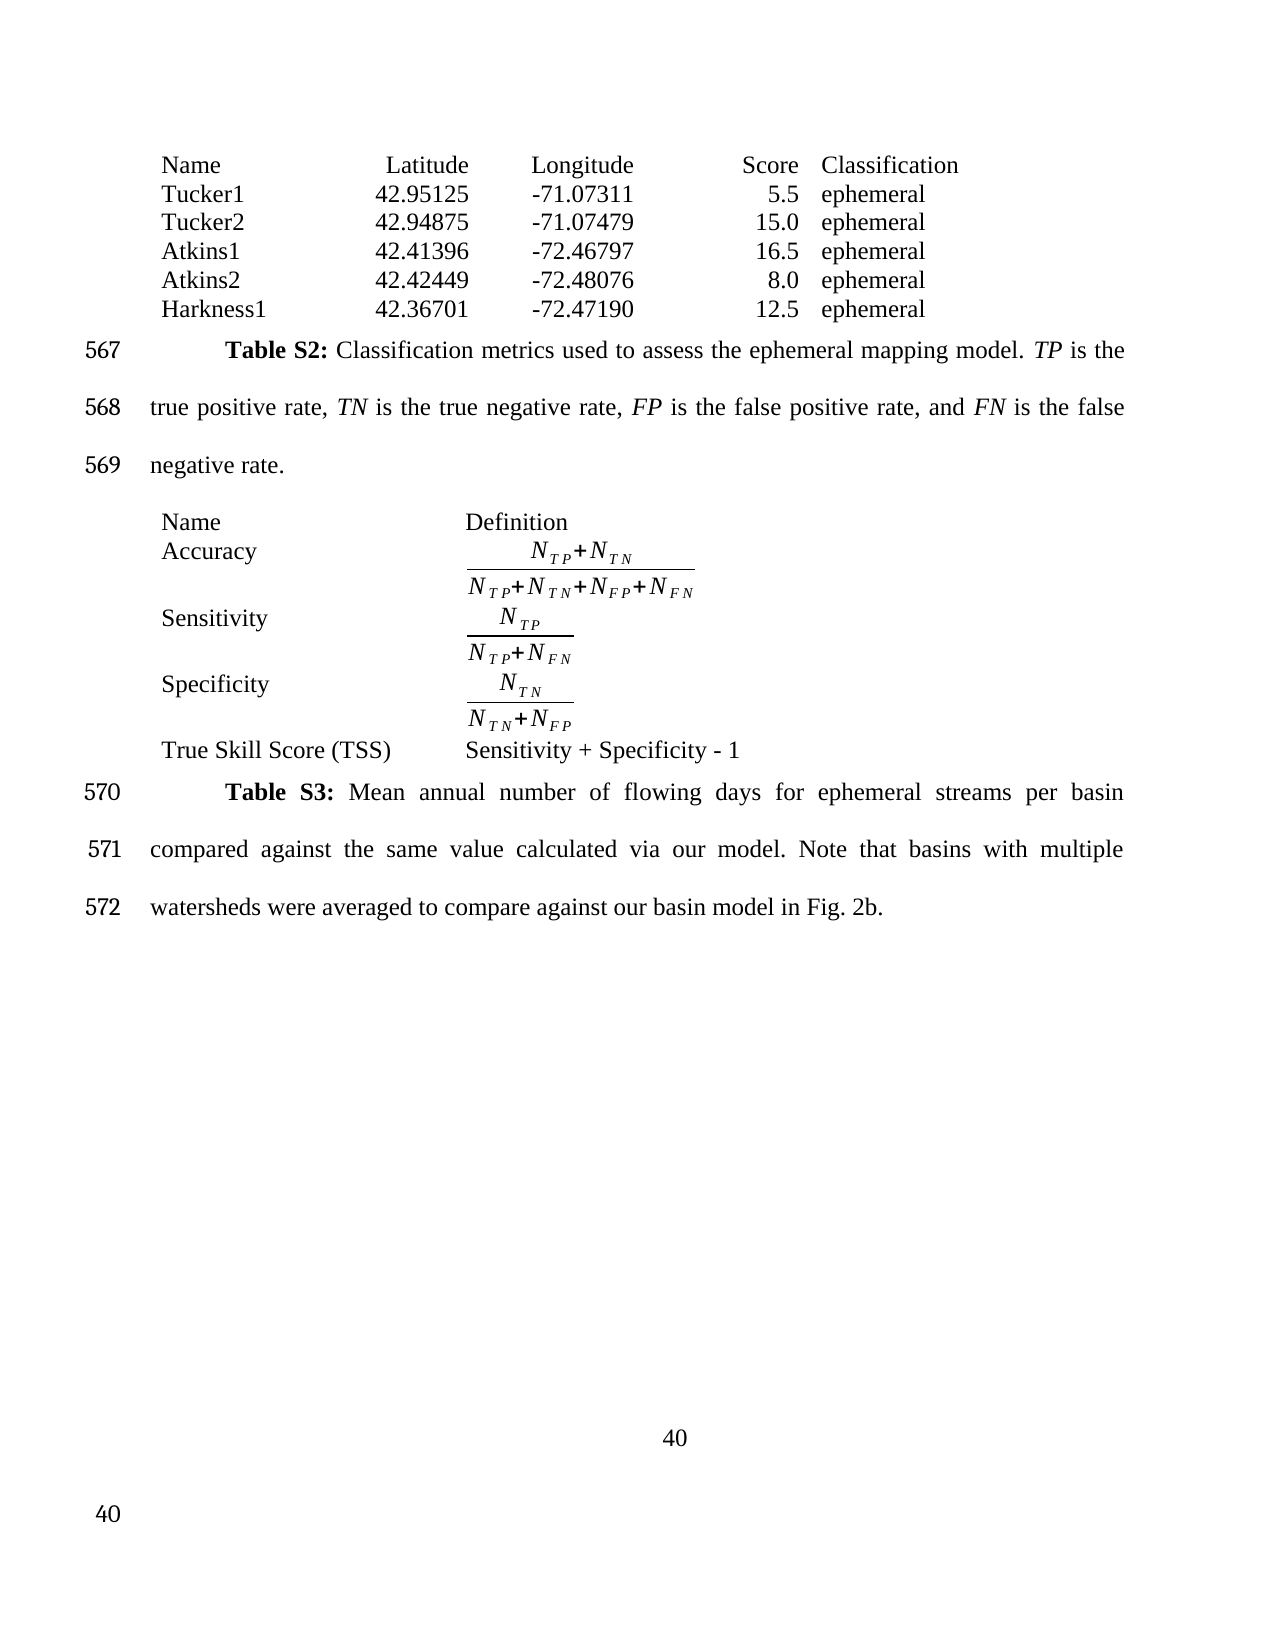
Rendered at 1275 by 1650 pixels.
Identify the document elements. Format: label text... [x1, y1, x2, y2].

table_cell ephemeral [810, 265, 975, 294]
table_header Classification [810, 150, 975, 179]
table_header Latitude [315, 150, 480, 179]
table_cell Tucker2 [150, 208, 315, 236]
table_cell -72.46797 [480, 236, 645, 265]
table_cell 42.95125 [315, 179, 480, 207]
table_header Name [150, 508, 454, 536]
table_header Score [645, 150, 810, 179]
table_cell 42.94875 [315, 208, 480, 236]
table_cell 12.5 [645, 294, 810, 322]
table_cell ephemeral [810, 179, 975, 207]
table_cell 42.42449 [315, 265, 480, 294]
table_cell [454, 536, 1125, 603]
table_cell [454, 603, 1125, 669]
text Table S2: Classification metrics used to assess the ephemeral mapping model. TP is the true positive rate, TN is the true negative rate, FP is the false positive rate, and FN is the false negative rate. [150, 335, 1125, 479]
table_cell -72.48076 [480, 265, 645, 294]
table_cell -72.47190 [480, 294, 645, 322]
table_cell ephemeral [810, 236, 975, 265]
table_cell Atkins1 [150, 236, 315, 265]
table_header Definition [454, 508, 1125, 536]
table_header Name [150, 150, 315, 179]
table_header Longitude [480, 150, 645, 179]
table_cell Sensitivity + Specificity - 1 [454, 735, 1125, 764]
table_cell 15.0 [645, 208, 810, 236]
table_cell -71.07311 [480, 179, 645, 207]
table_cell Tucker1 [150, 179, 315, 207]
table_cell 42.41396 [315, 236, 480, 265]
table_cell 8.0 [645, 265, 810, 294]
table_cell Sensitivity [150, 603, 454, 669]
table_cell ephemeral [810, 208, 975, 236]
table_cell Harkness1 [150, 294, 315, 322]
table_cell 16.5 [645, 236, 810, 265]
table_cell Specificity [150, 669, 454, 735]
table_cell 42.36701 [315, 294, 480, 322]
table_cell Atkins2 [150, 265, 315, 294]
text Table S3: Mean annual number of flowing days for ephemeral streams per basin compared against the same value calculated via our model. Note that basins with multiple watersheds were averaged to compare against our basin model in Fig. 2b. [150, 777, 1125, 920]
table_cell 5.5 [645, 179, 810, 207]
table_cell True Skill Score (TSS) [150, 735, 454, 764]
table_cell [454, 669, 1125, 735]
table_cell Accuracy [150, 536, 454, 603]
table_cell ephemeral [810, 294, 975, 322]
table_cell -71.07479 [480, 208, 645, 236]
